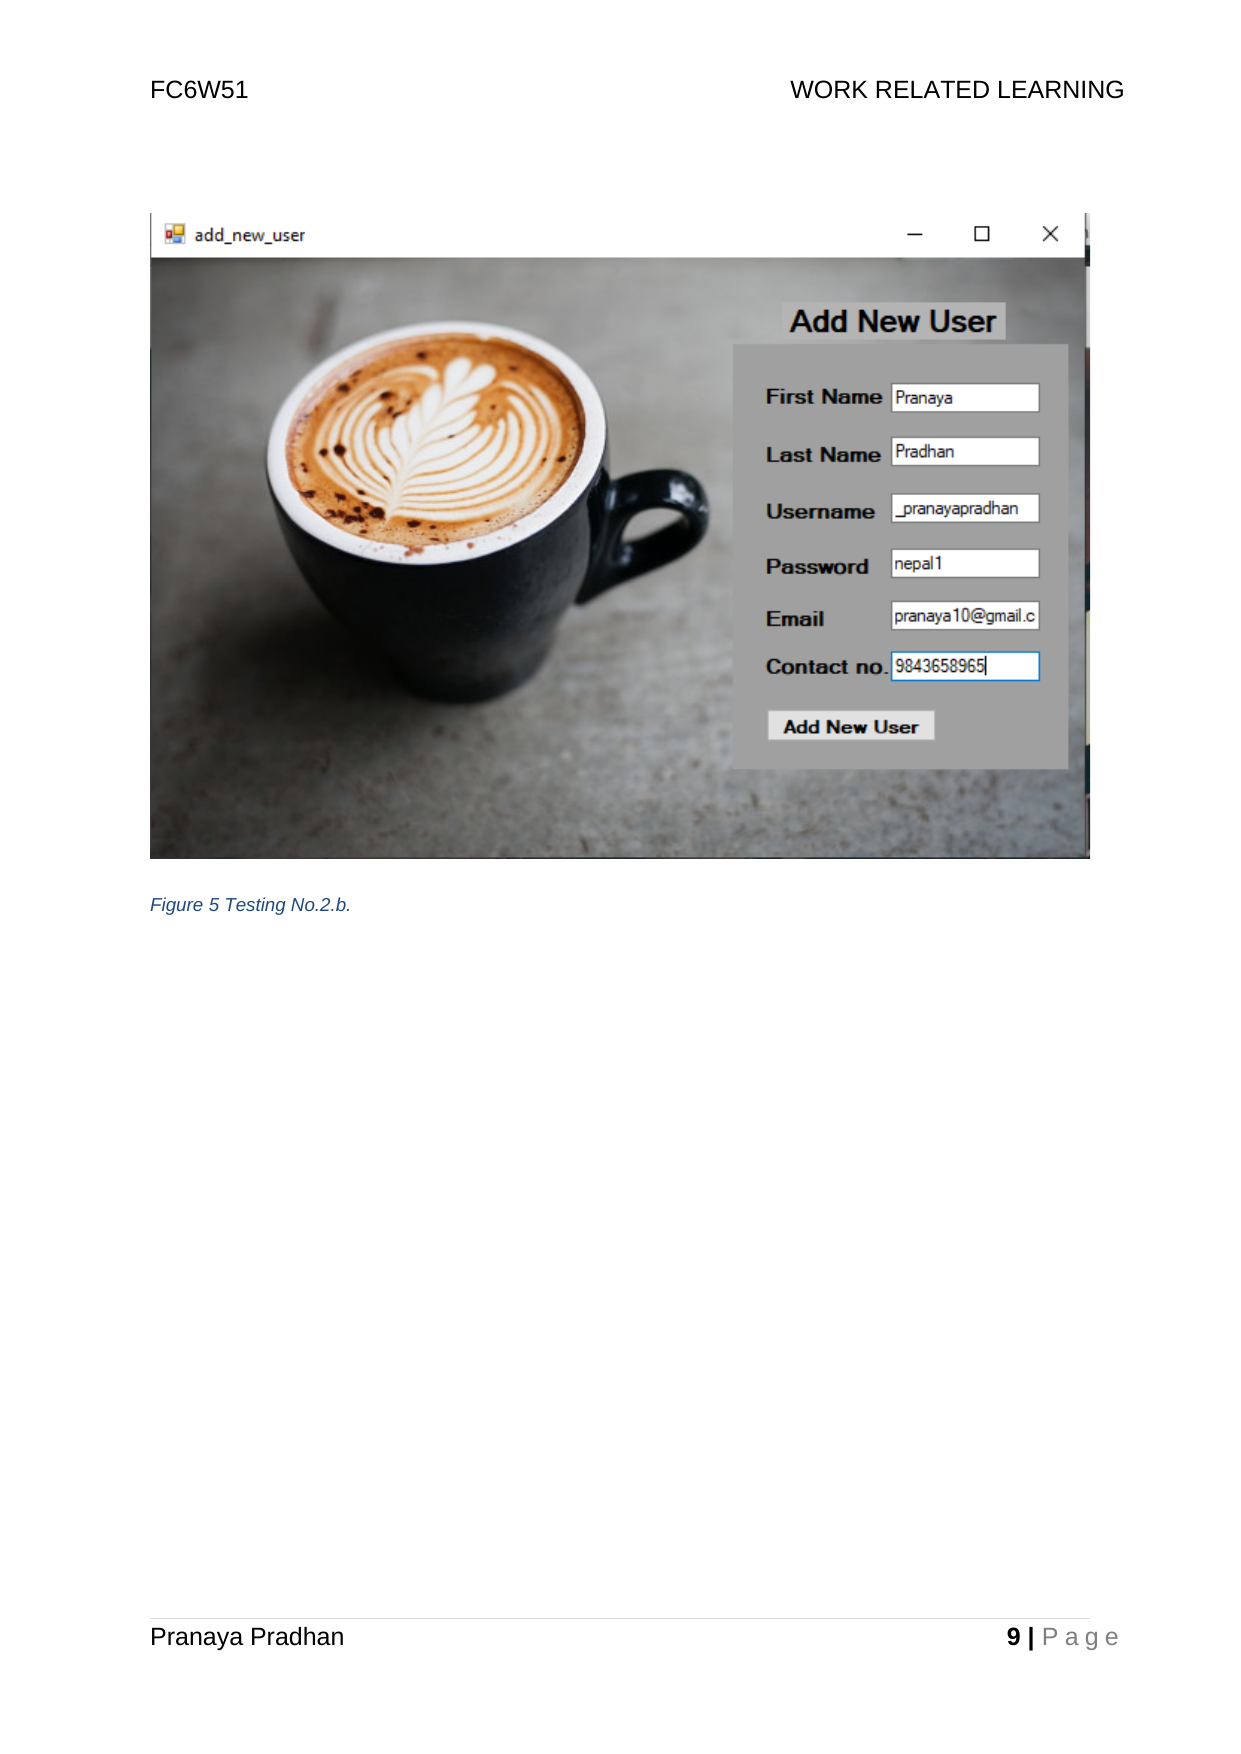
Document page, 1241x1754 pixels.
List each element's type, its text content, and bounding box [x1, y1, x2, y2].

text Figure 5 Testing No.2.b. [150, 894, 1090, 916]
picture [150, 213, 1091, 859]
